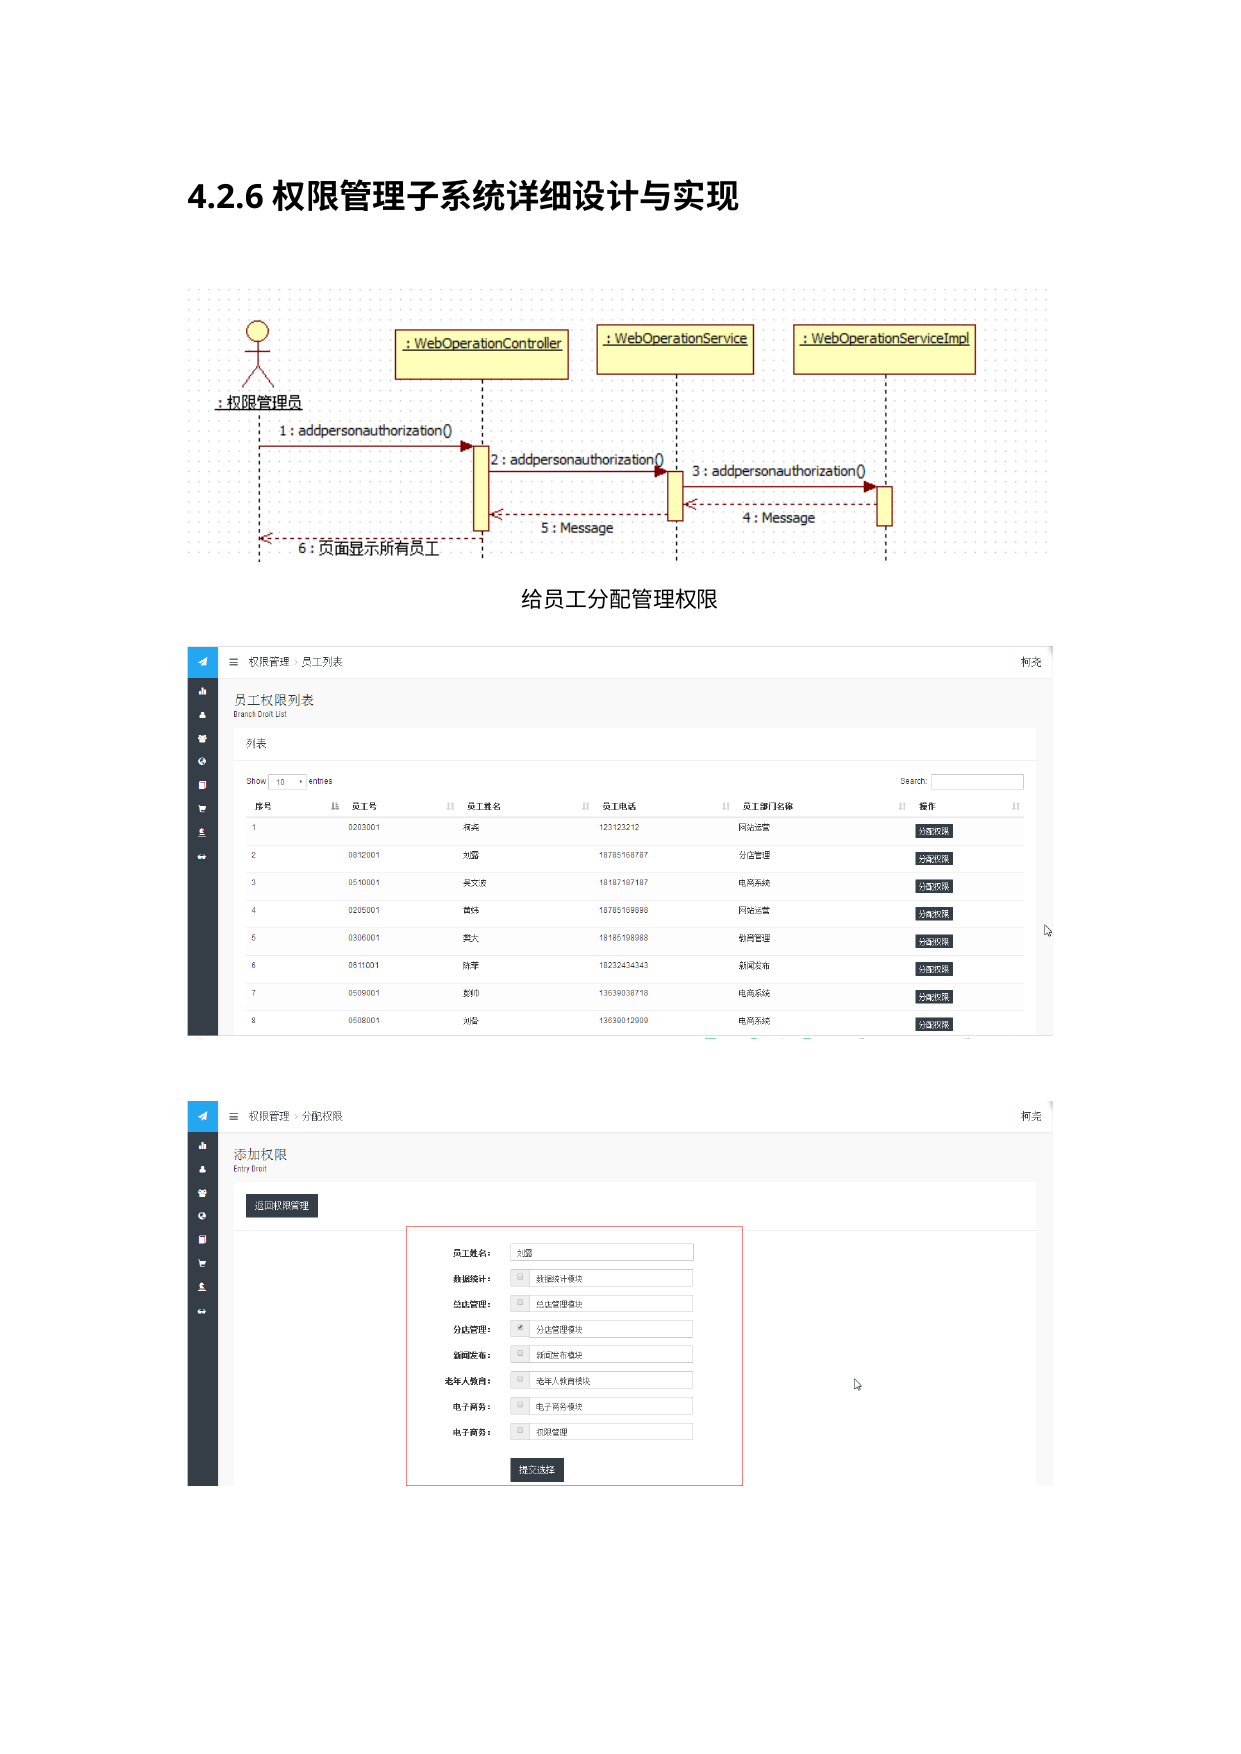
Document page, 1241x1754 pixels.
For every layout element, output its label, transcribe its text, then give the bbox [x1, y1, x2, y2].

text 给员工分配管理权限 [187, 582, 1053, 614]
picture [187, 1101, 1053, 1486]
picture [187, 289, 1053, 562]
picture [187, 646, 1053, 1039]
subtitle 4.2.6 权限管理子系统详细设计与实现 [187, 162, 1053, 227]
